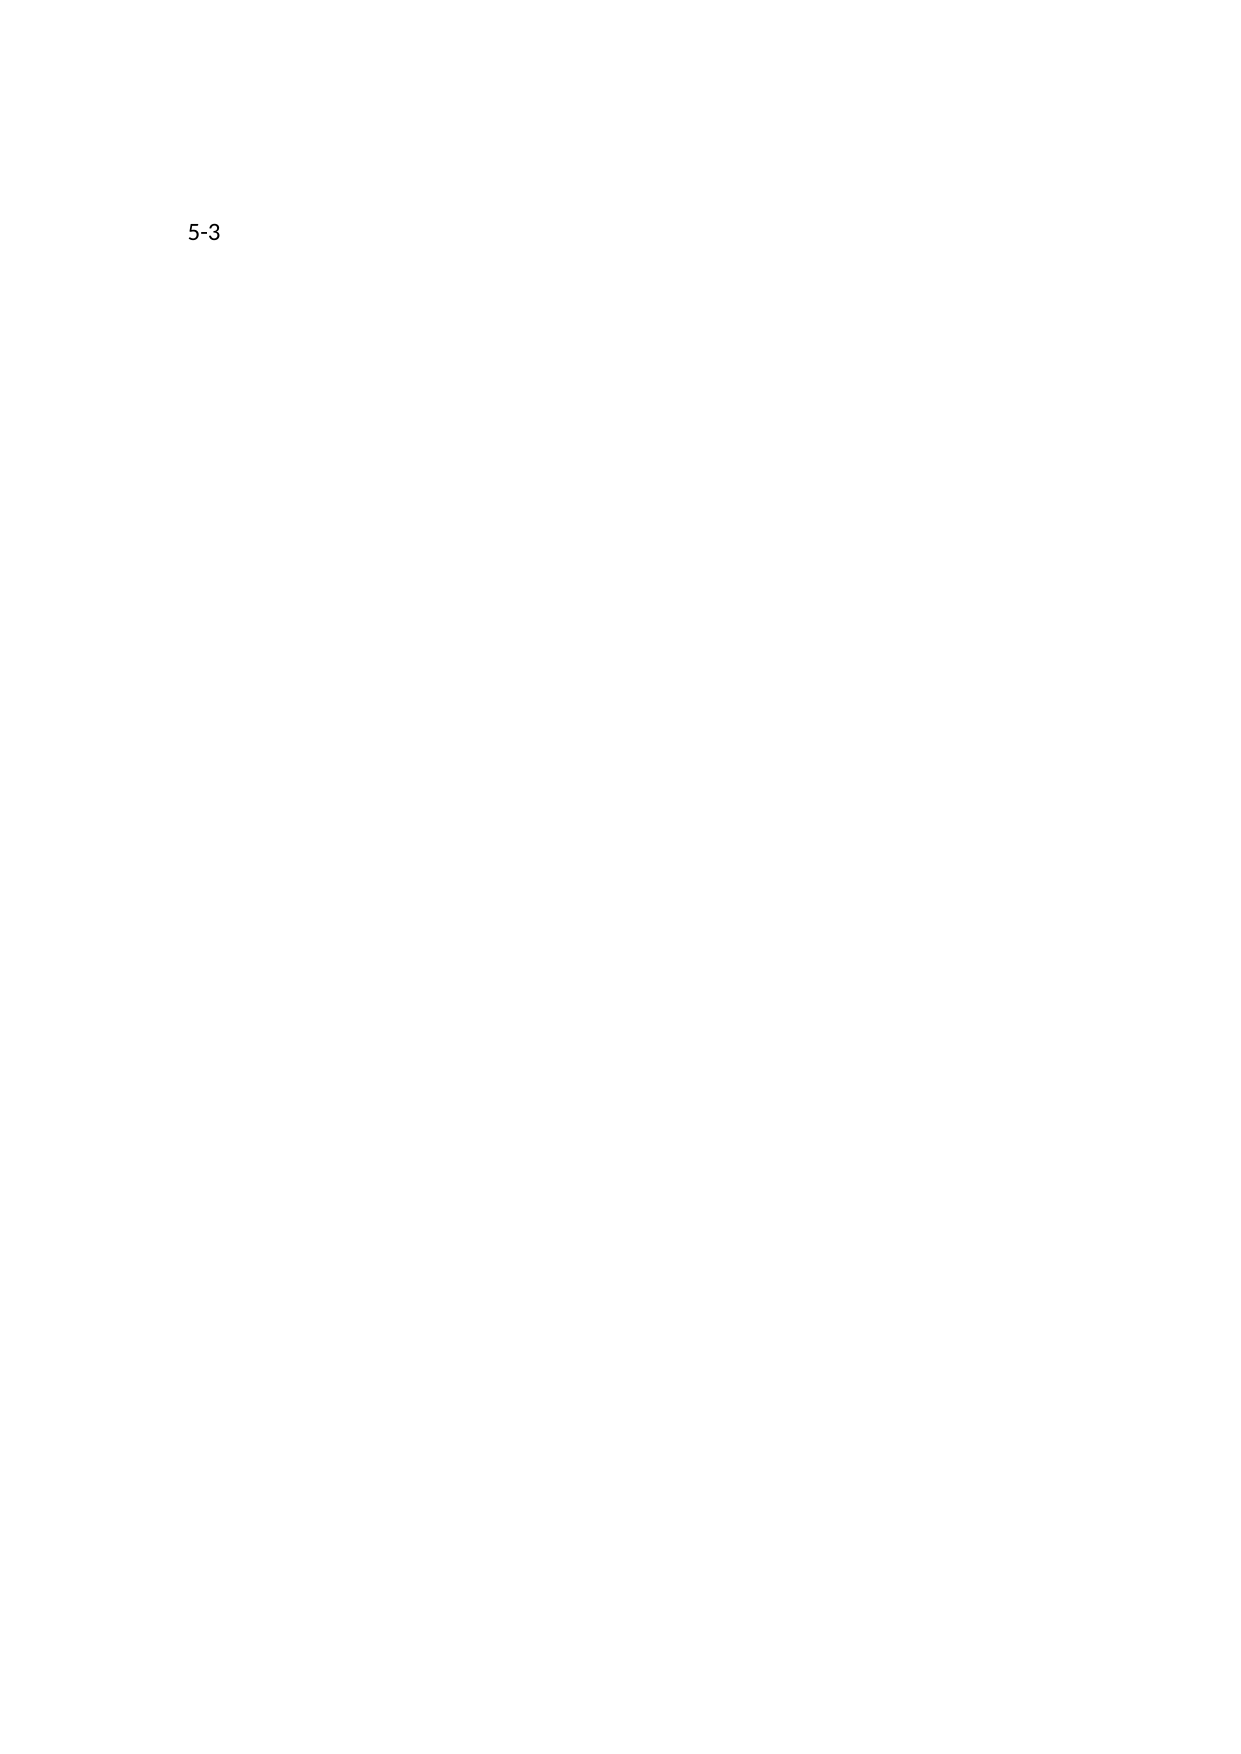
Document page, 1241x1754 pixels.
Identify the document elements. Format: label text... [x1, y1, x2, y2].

text 5-3 [187, 210, 1053, 252]
